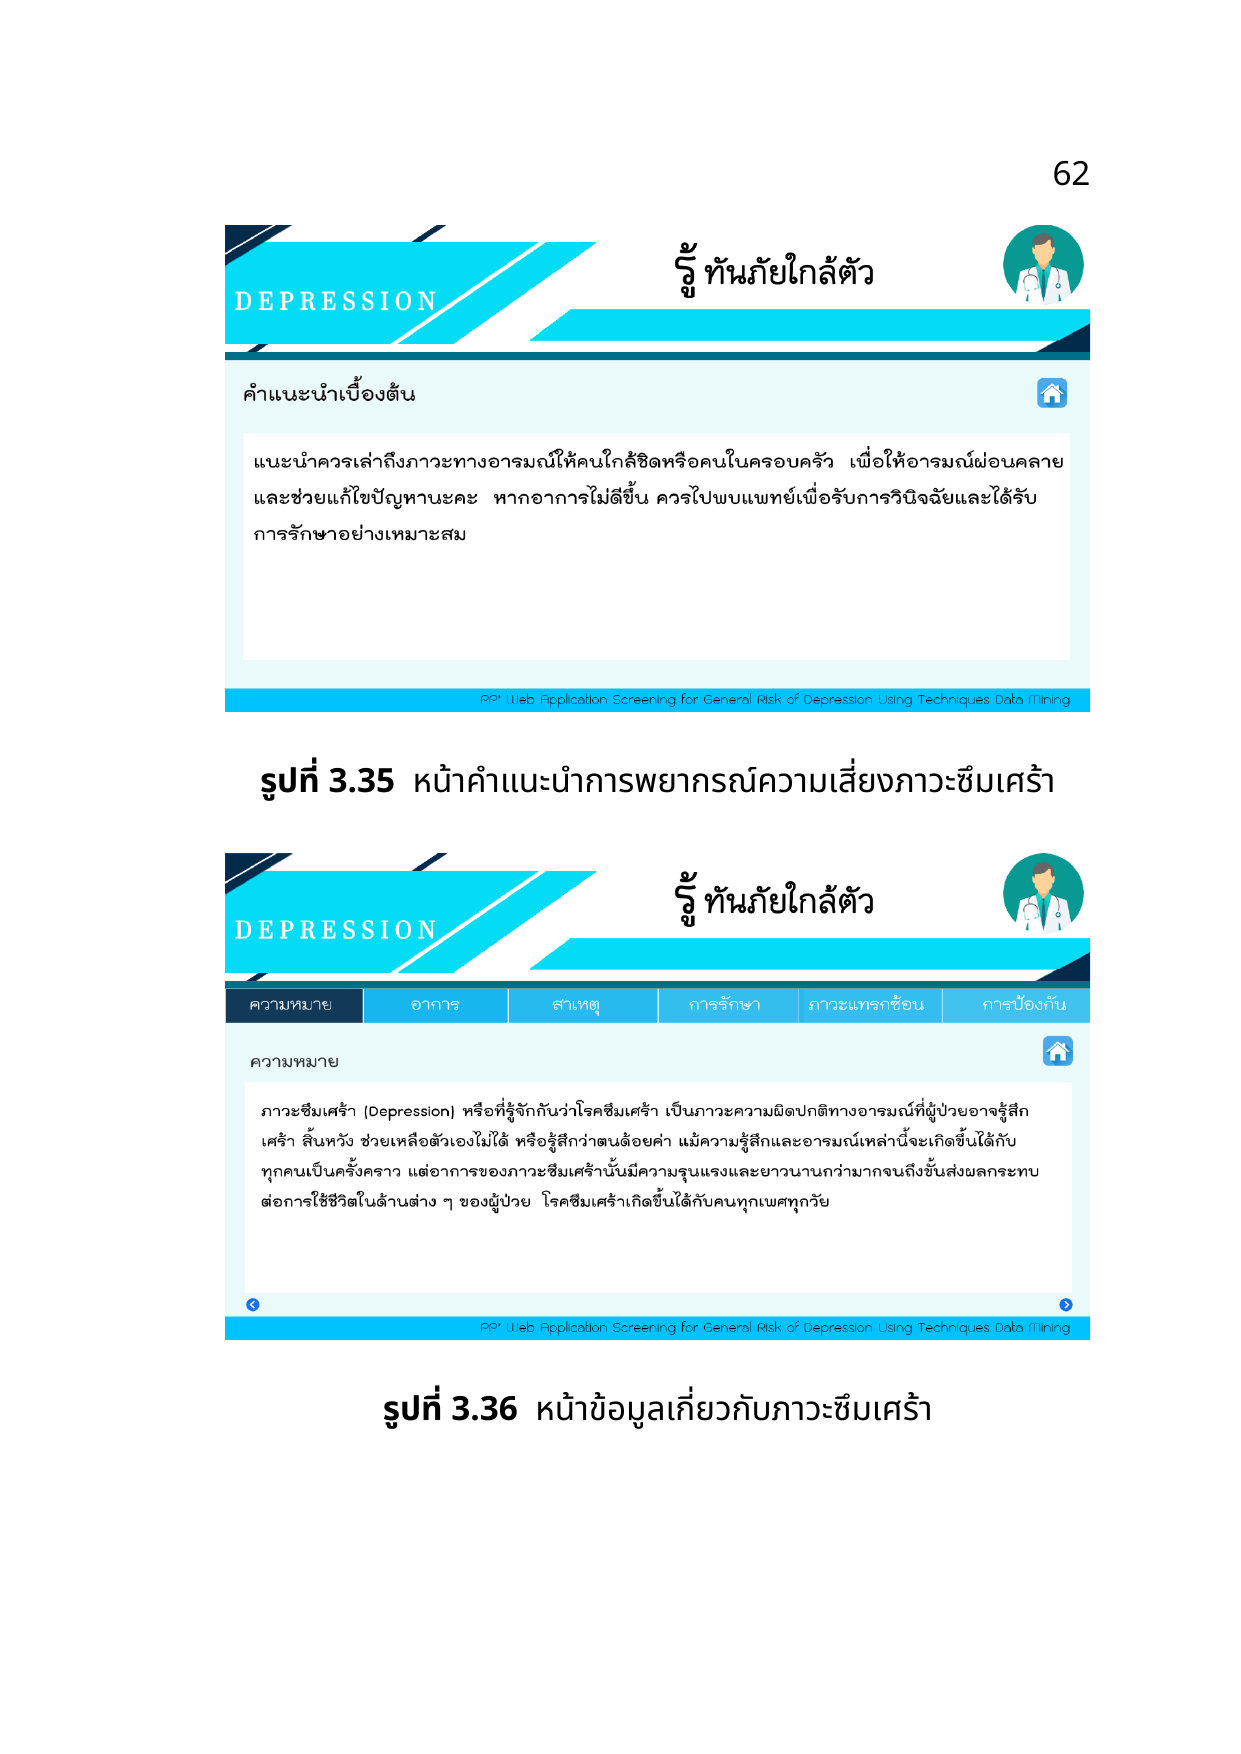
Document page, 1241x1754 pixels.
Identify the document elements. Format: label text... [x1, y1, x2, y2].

text รูปที่ 3.35 หน้าคำแนะนำการพยากรณ์ความเสี่ยงภาวะซึมเศร้า [225, 757, 1090, 808]
picture [225, 225, 1091, 688]
text รูปที่ 3.36 หน้าข้อมูลเกี่ยวกับภาวะซึมเศร้า [225, 1385, 1090, 1436]
picture [225, 853, 1091, 1316]
